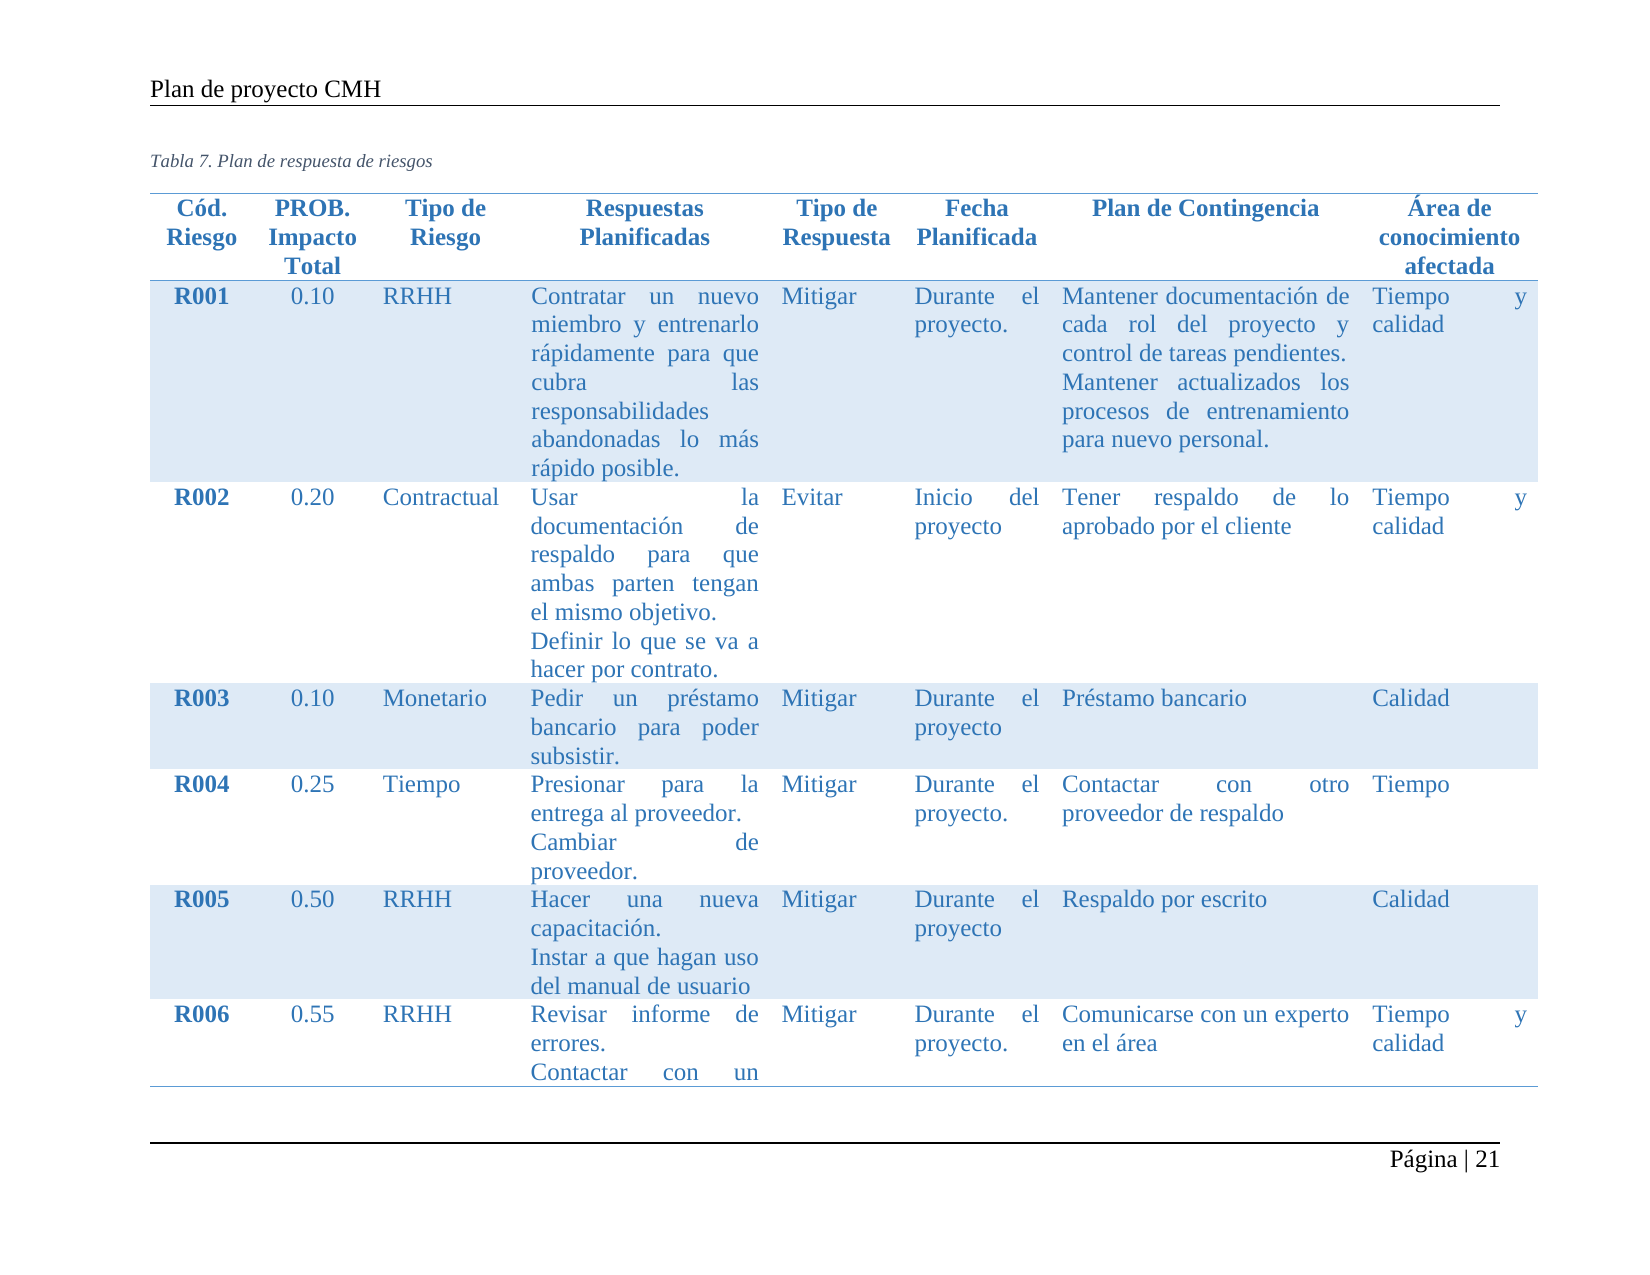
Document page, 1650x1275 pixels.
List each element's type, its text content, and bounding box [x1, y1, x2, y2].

table_header Fecha Planificada [903, 194, 1051, 280]
table_cell Calidad [1361, 683, 1538, 769]
table_header Plan de Contingencia [1051, 194, 1361, 280]
table_cell Mitigar [770, 770, 903, 884]
table_header Área de conocimiento afectada [1361, 194, 1538, 280]
table_cell RRHH [371, 281, 519, 482]
table_cell Durante el proyecto. [903, 281, 1051, 482]
table_cell Mitigar [770, 1000, 903, 1086]
table_cell 0.50 [253, 885, 371, 999]
table_cell Tiempo [1361, 770, 1538, 884]
text Tabla 7. Plan de respuesta de riesgos [150, 150, 1500, 172]
table_cell R001 [150, 281, 253, 482]
table_header Cód. Riesgo [150, 194, 253, 280]
table_cell 0.25 [253, 770, 371, 884]
table_cell Durante el proyecto [903, 885, 1051, 999]
table_cell Evitar [770, 482, 903, 683]
table_cell R002 [150, 482, 253, 683]
table_cell Contractual [371, 482, 519, 683]
table_cell 0.10 [253, 683, 371, 769]
table_cell 0.10 [253, 281, 371, 482]
table_cell R006 [150, 1000, 253, 1086]
table_cell Préstamo bancario [1051, 683, 1361, 769]
table_cell Tiempo [371, 770, 519, 884]
table_cell Tiempo y calidad [1361, 1000, 1538, 1086]
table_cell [519, 1000, 770, 1086]
table_cell Pedir un préstamo bancario para poder subsistir. [519, 683, 770, 769]
table_cell 0.55 [253, 1000, 371, 1086]
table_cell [1051, 1000, 1361, 1086]
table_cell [903, 1000, 1051, 1086]
table_header Tipo de Respuesta [770, 194, 903, 280]
table_cell Presionar para la entrega al proveedor. Cambiar de proveedor. [519, 770, 770, 884]
table_cell R005 [150, 885, 253, 999]
table_cell Tener respaldo de lo aprobado por el cliente [1051, 482, 1361, 683]
table_cell 0.20 [253, 482, 371, 683]
table_cell R003 [150, 683, 253, 769]
table_cell Hacer una nueva capacitación. Instar a que hagan uso del manual de usuario [519, 885, 770, 999]
table_cell Contratar un nuevo miembro y entrenarlo rápidamente para que cubra las responsabilidades abandonadas lo más rápido posible. [519, 281, 770, 482]
table_cell Mantener documentación de cada rol del proyecto y control de tareas pendientes. Mantener actualizados los procesos de entrenamiento para nuevo personal. [1051, 281, 1361, 482]
table_cell RRHH [371, 1000, 519, 1086]
table_cell Durante el proyecto. [903, 770, 1051, 884]
table_cell Calidad [1361, 885, 1538, 999]
table_header PROB. Impacto Total [253, 194, 371, 280]
table_cell Contactar con otro proveedor de respaldo [1051, 770, 1361, 884]
table_header Respuestas Planificadas [519, 194, 770, 280]
table_cell Mitigar [770, 281, 903, 482]
table_cell Monetario [371, 683, 519, 769]
table_cell Usar la documentación de respaldo para que ambas parten tengan el mismo objetivo. Definir lo que se va a hacer por contrato. [519, 482, 770, 683]
table_cell R004 [150, 770, 253, 884]
table_header Tipo de Riesgo [371, 194, 519, 280]
table_cell Respaldo por escrito [1051, 885, 1361, 999]
table_cell Mitigar [770, 885, 903, 999]
table_cell Durante el proyecto [903, 683, 1051, 769]
table_cell Tiempo y calidad [1361, 482, 1538, 683]
table_cell RRHH [371, 885, 519, 999]
table_cell Inicio del proyecto [903, 482, 1051, 683]
table_cell Tiempo y calidad [1361, 281, 1538, 482]
table_cell Mitigar [770, 683, 903, 769]
